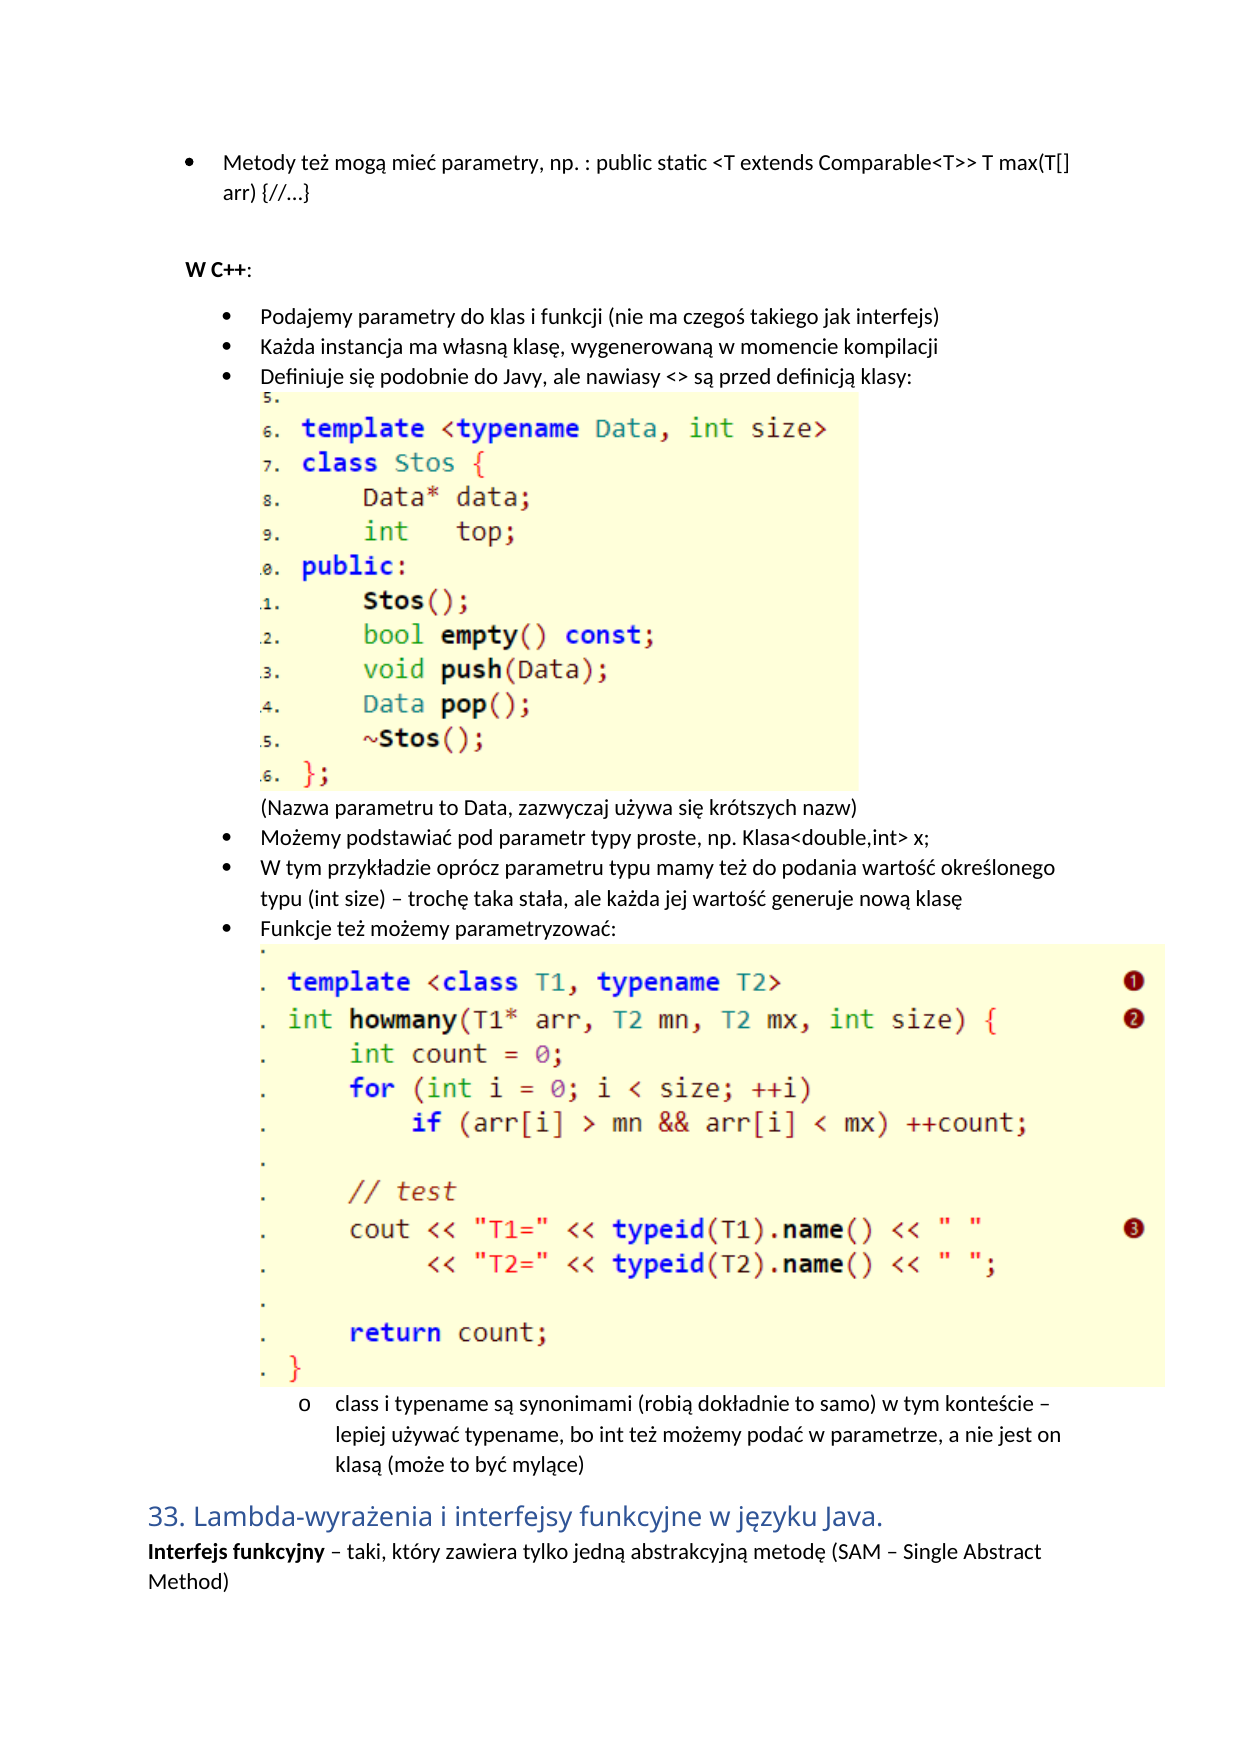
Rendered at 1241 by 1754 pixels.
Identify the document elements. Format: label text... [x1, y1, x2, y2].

picture [260, 944, 1165, 1387]
text W C++: [185, 225, 1093, 283]
text Interfejs funkcyjny – taki, który zawiera tylko jedną abstrakcyjną metodę (SAM – Single Abstract Method) [148, 1537, 1093, 1595]
list Metody też mogą mieć parametry, np. : public static <T extends Comparable<T>> T max(T[] arr) {//…} [185, 148, 1093, 206]
list Możemy podstawiać pod parametr typy proste, np. Klasa<double,int> x; [223, 823, 1093, 851]
list W tym przykładzie oprócz parametru typu mamy też do podania wartość określonego typu (int size) – trochę taka stała, ale każda jej wartość generuje nową klasę [223, 853, 1093, 912]
subtitle 33. Lambda-wyrażenia i interfejsy funkcyjne w języku Java. [148, 1497, 1093, 1534]
list Podajemy parametry do klas i funkcji (nie ma czegoś takiego jak interfejs) [223, 302, 1093, 330]
list Każda instancja ma własną klasę, wygenerowaną w momencie kompilacji [223, 332, 1093, 360]
list class i typename są synonimami (robią dokładnie to samo) w tym konteście – lepiej używać typename, bo int też możemy podać w parametrze, a nie jest on klasą (może to być mylące) [298, 1389, 1093, 1478]
picture [260, 392, 859, 791]
